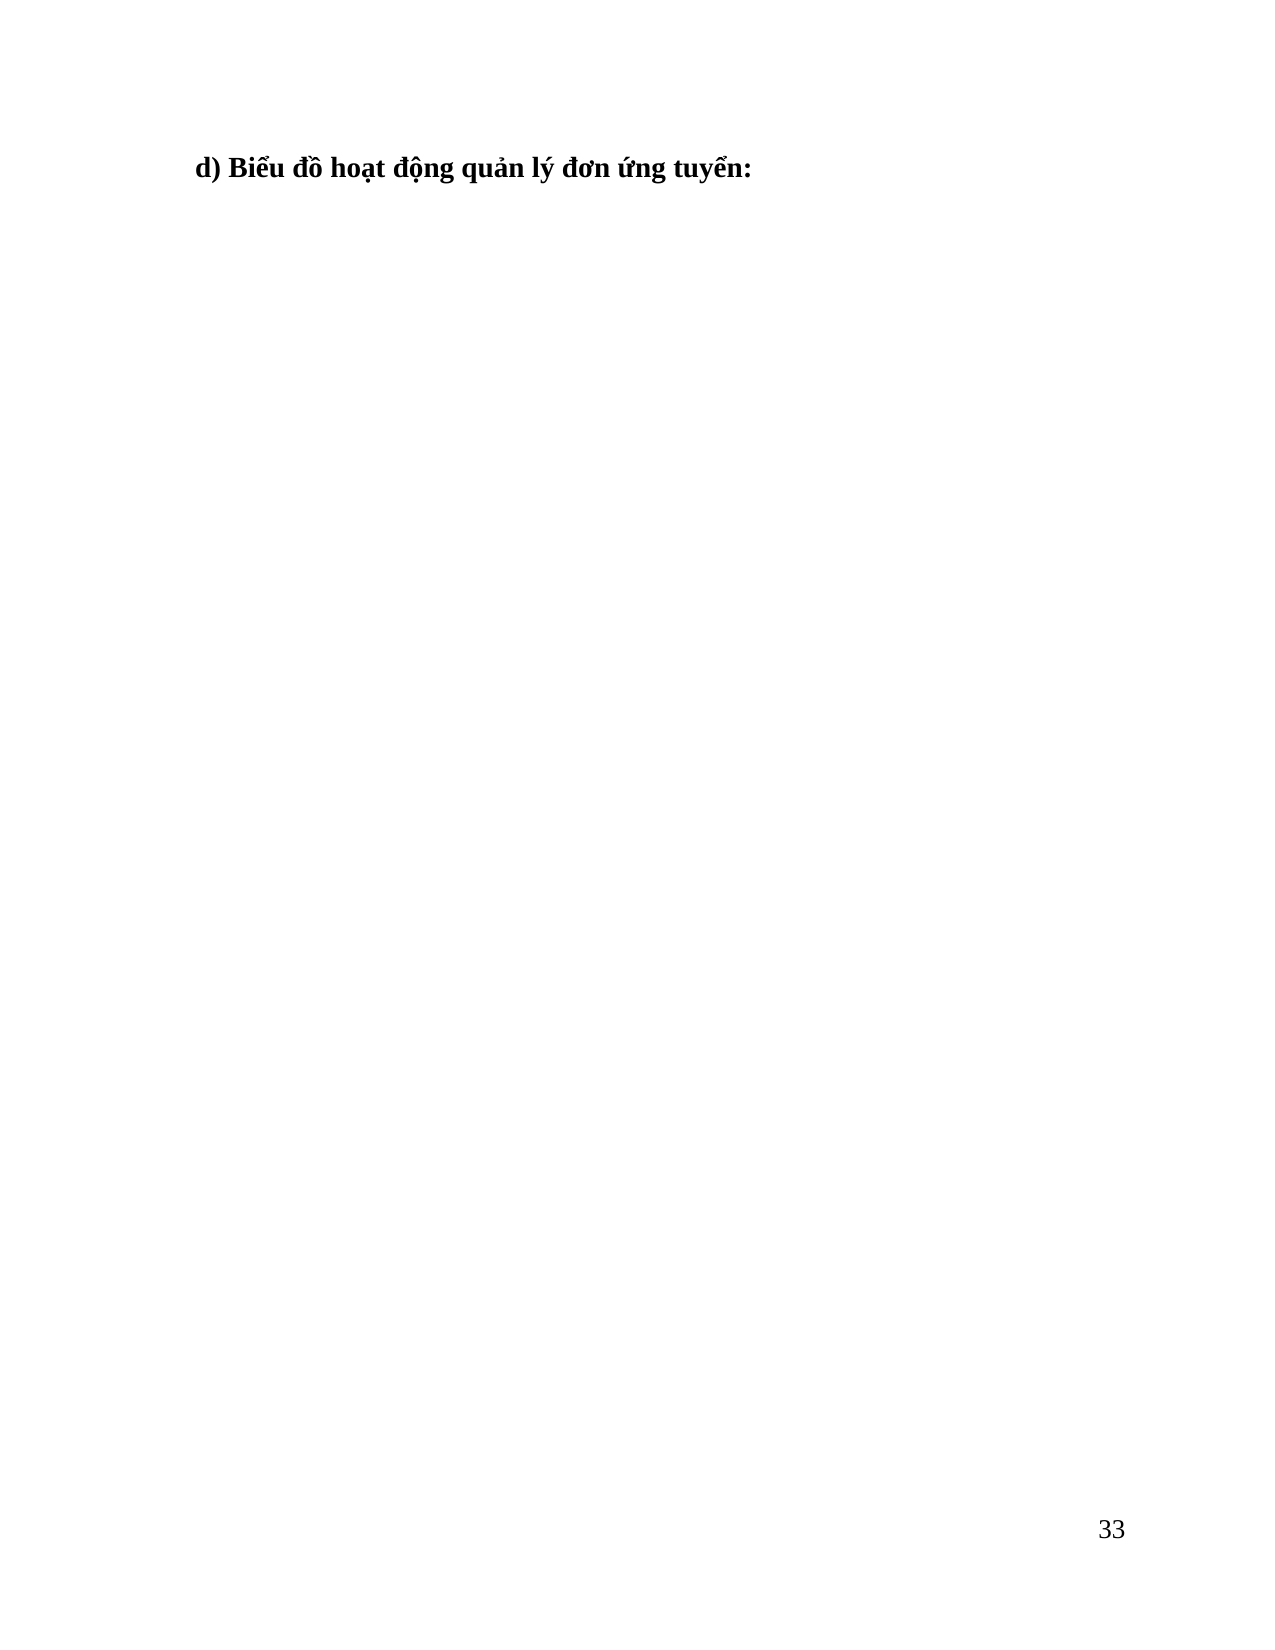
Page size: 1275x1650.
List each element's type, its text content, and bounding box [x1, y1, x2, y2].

subtitle d) Biểu đồ hoạt động quản lý đơn ứng tuyển: [195, 150, 1125, 183]
